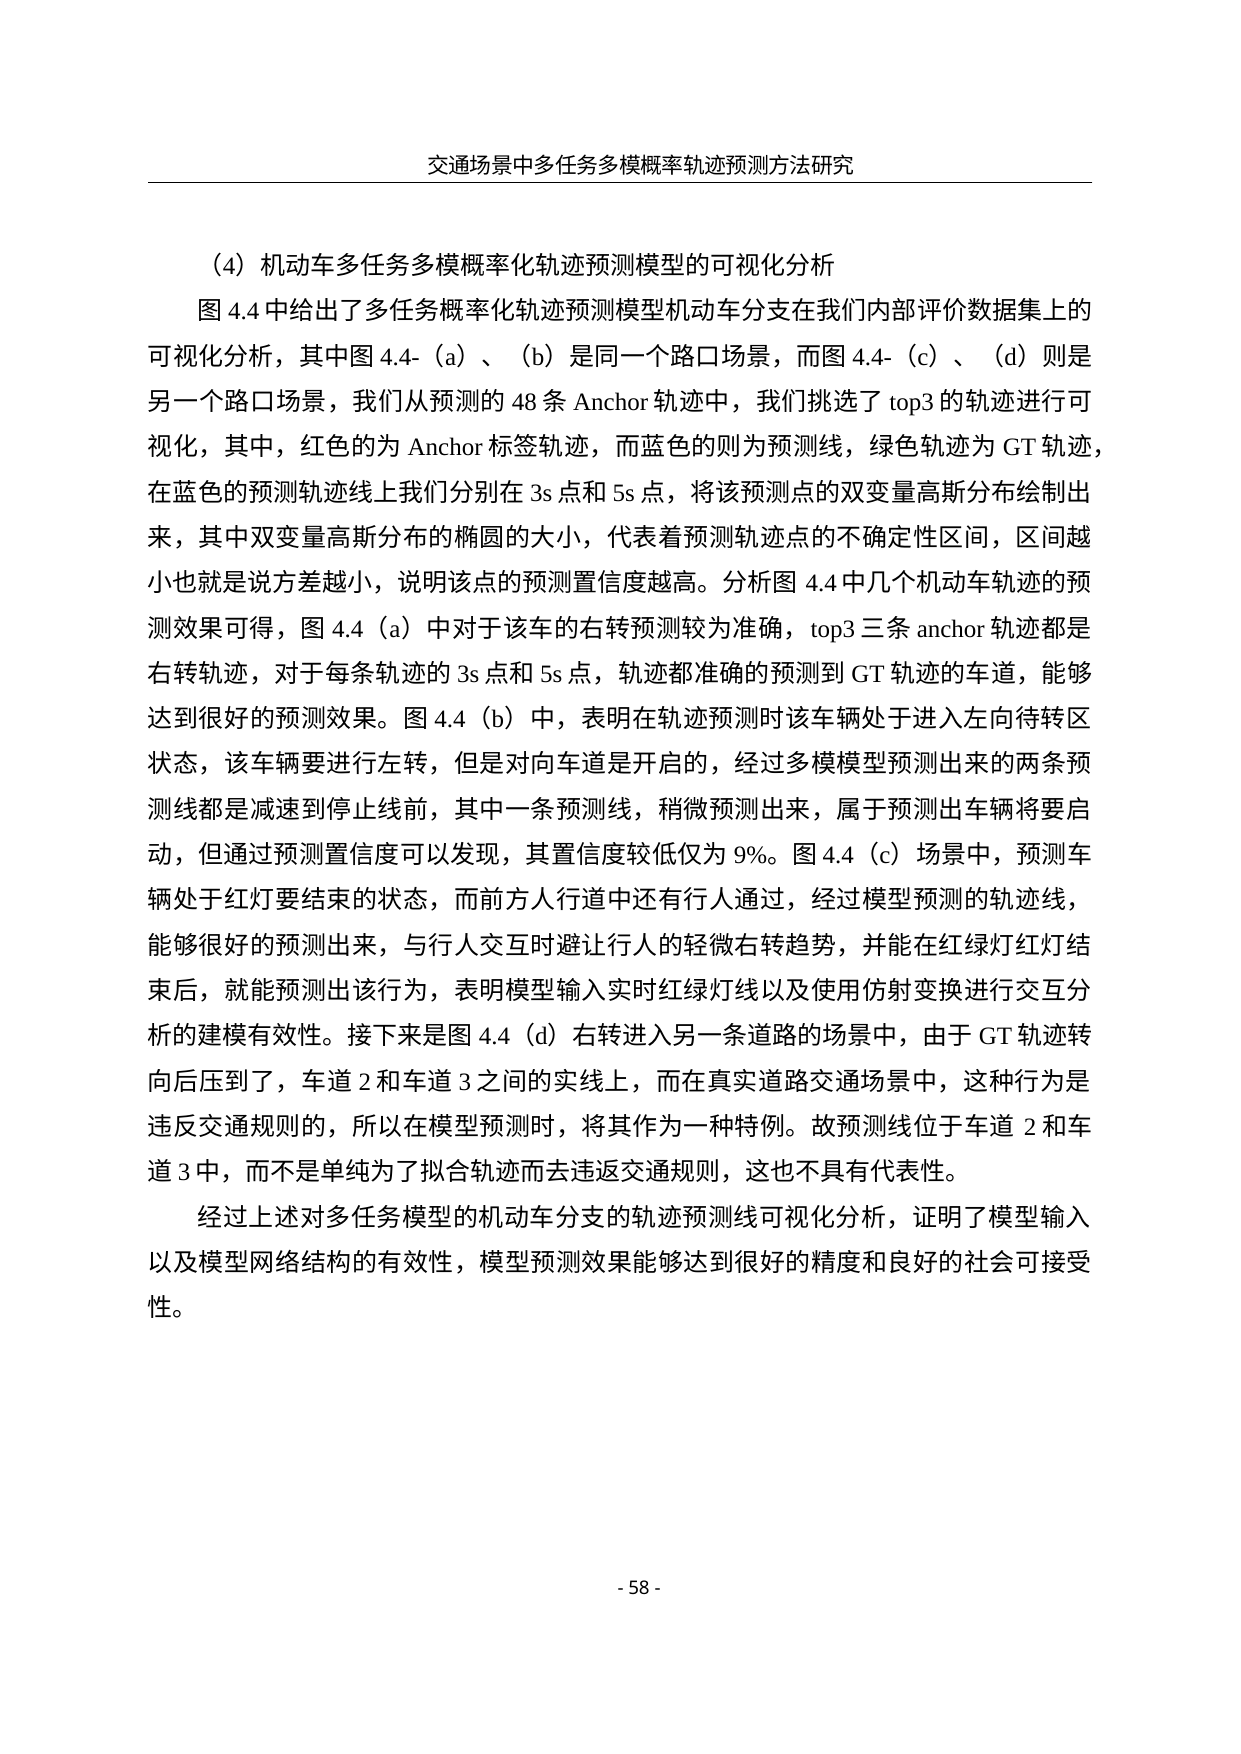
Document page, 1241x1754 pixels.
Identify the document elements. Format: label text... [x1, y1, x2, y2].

text 经过上述对多任务模型的机动车分支的轨迹预测线可视化分析，证明了模型输入以及模型网络结构的有效性，模型预测效果能够达到很好的精度和良好的社会可接受性。 [148, 1197, 1092, 1324]
text （4）机动车多任务多模概率化轨迹预测模型的可视化分析 [148, 246, 1092, 282]
text 图4.4中给出了多任务概率化轨迹预测模型机动车分支在我们内部评价数据集上的可视化分析，其中图4.4-（a）、（b）是同一个路口场景，而图4.4-（c）、（d）则是另一个路口场景，我们从预测的48条Anchor轨迹中，我们挑选了top3的轨迹进行可视化，其中，红色的为Anchor标签轨迹，而蓝色的则为预测线，绿色轨迹为GT轨迹，在蓝色的预测轨迹线上我们分别在3s点和5s点，将该预测点的双变量高斯分布绘制出来，其中双变量高斯分布的椭圆的大小，代表着预测轨迹点的不确定性区间，区间越小也就是说方差越小，说明该点的预测置信度越高。分析图4.4中几个机动车轨迹的预测效果可得，图4.4（a）中对于该车的右转预测较为准确，top3三条anchor轨迹都是右转轨迹，对于每条轨迹的3s点和5s点，轨迹都准确的预测到GT轨迹的车道，能够达到很好的预测效果。图4.4（b）中，表明在轨迹预测时该车辆处于进入左向待转区状态，该车辆要进行左转，但是对向车道是开启的，经过多模模型预测出来的两条预测线都是减速到停止线前，其中一条预测线，稍微预测出来，属于预测出车辆将要启动，但通过预测置信度可以发现，其置信度较低仅为9%。图4.4（c）场景中，预测车辆处于红灯要结束的状态，而前方人行道中还有行人通过，经过模型预测的轨迹线，能够很好的预测出来，与行人交互时避让行人的轻微右转趋势，并能在红绿灯红灯结束后，就能预测出该行为，表明模型输入实时红绿灯线以及使用仿射变换进行交互分析的建模有效性。接下来是图4.4（d）右转进入另一条道路的场景中，由于GT轨迹转向后压到了，车道2和车道3之间的实线上，而在真实道路交通场景中，这种行为是违反交通规则的，所以在模型预测时，将其作为一种特例。故预测线位于车道2和车道3中，而不是单纯为了拟合轨迹而去违返交通规则，这也不具有代表性。 [148, 291, 1092, 1188]
